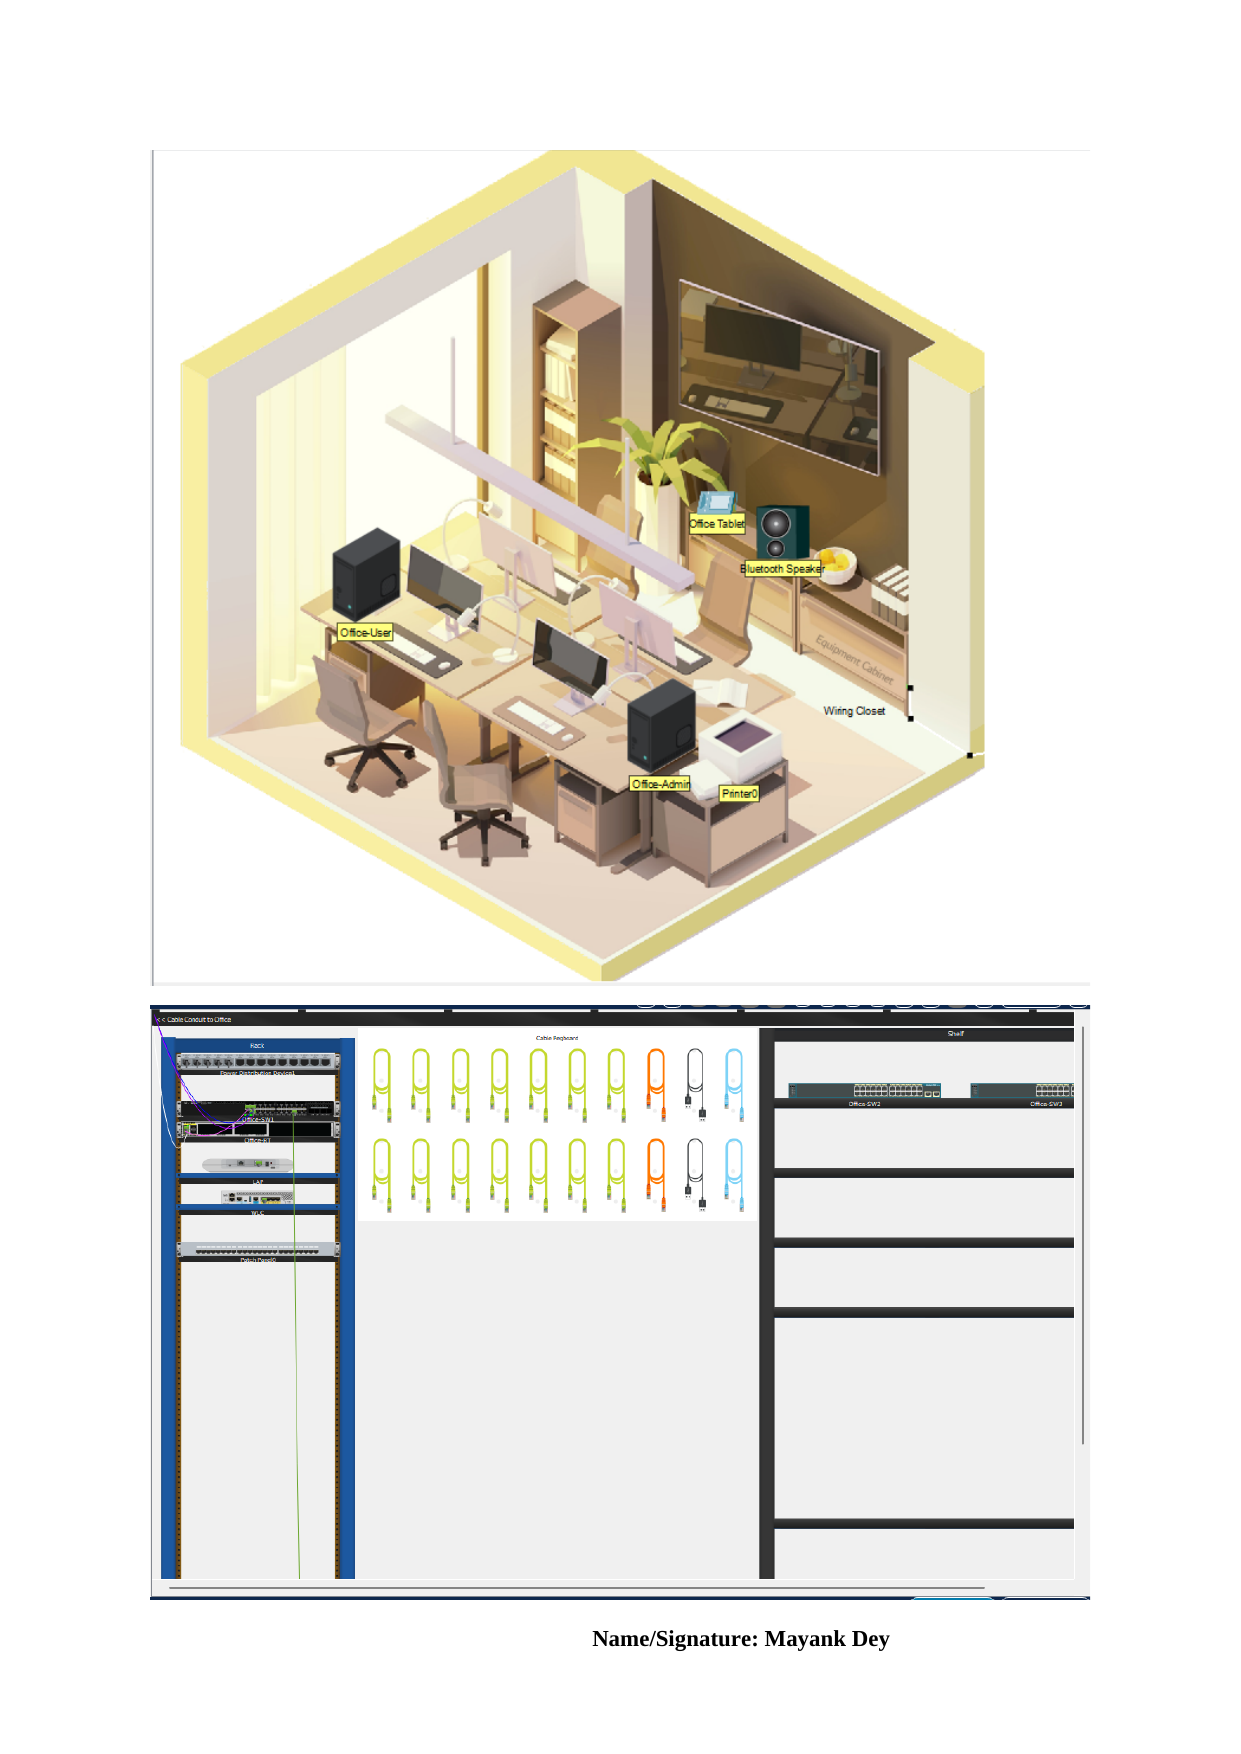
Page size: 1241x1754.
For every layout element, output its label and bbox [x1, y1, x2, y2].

picture [150, 150, 1091, 986]
picture [150, 1005, 1091, 1600]
